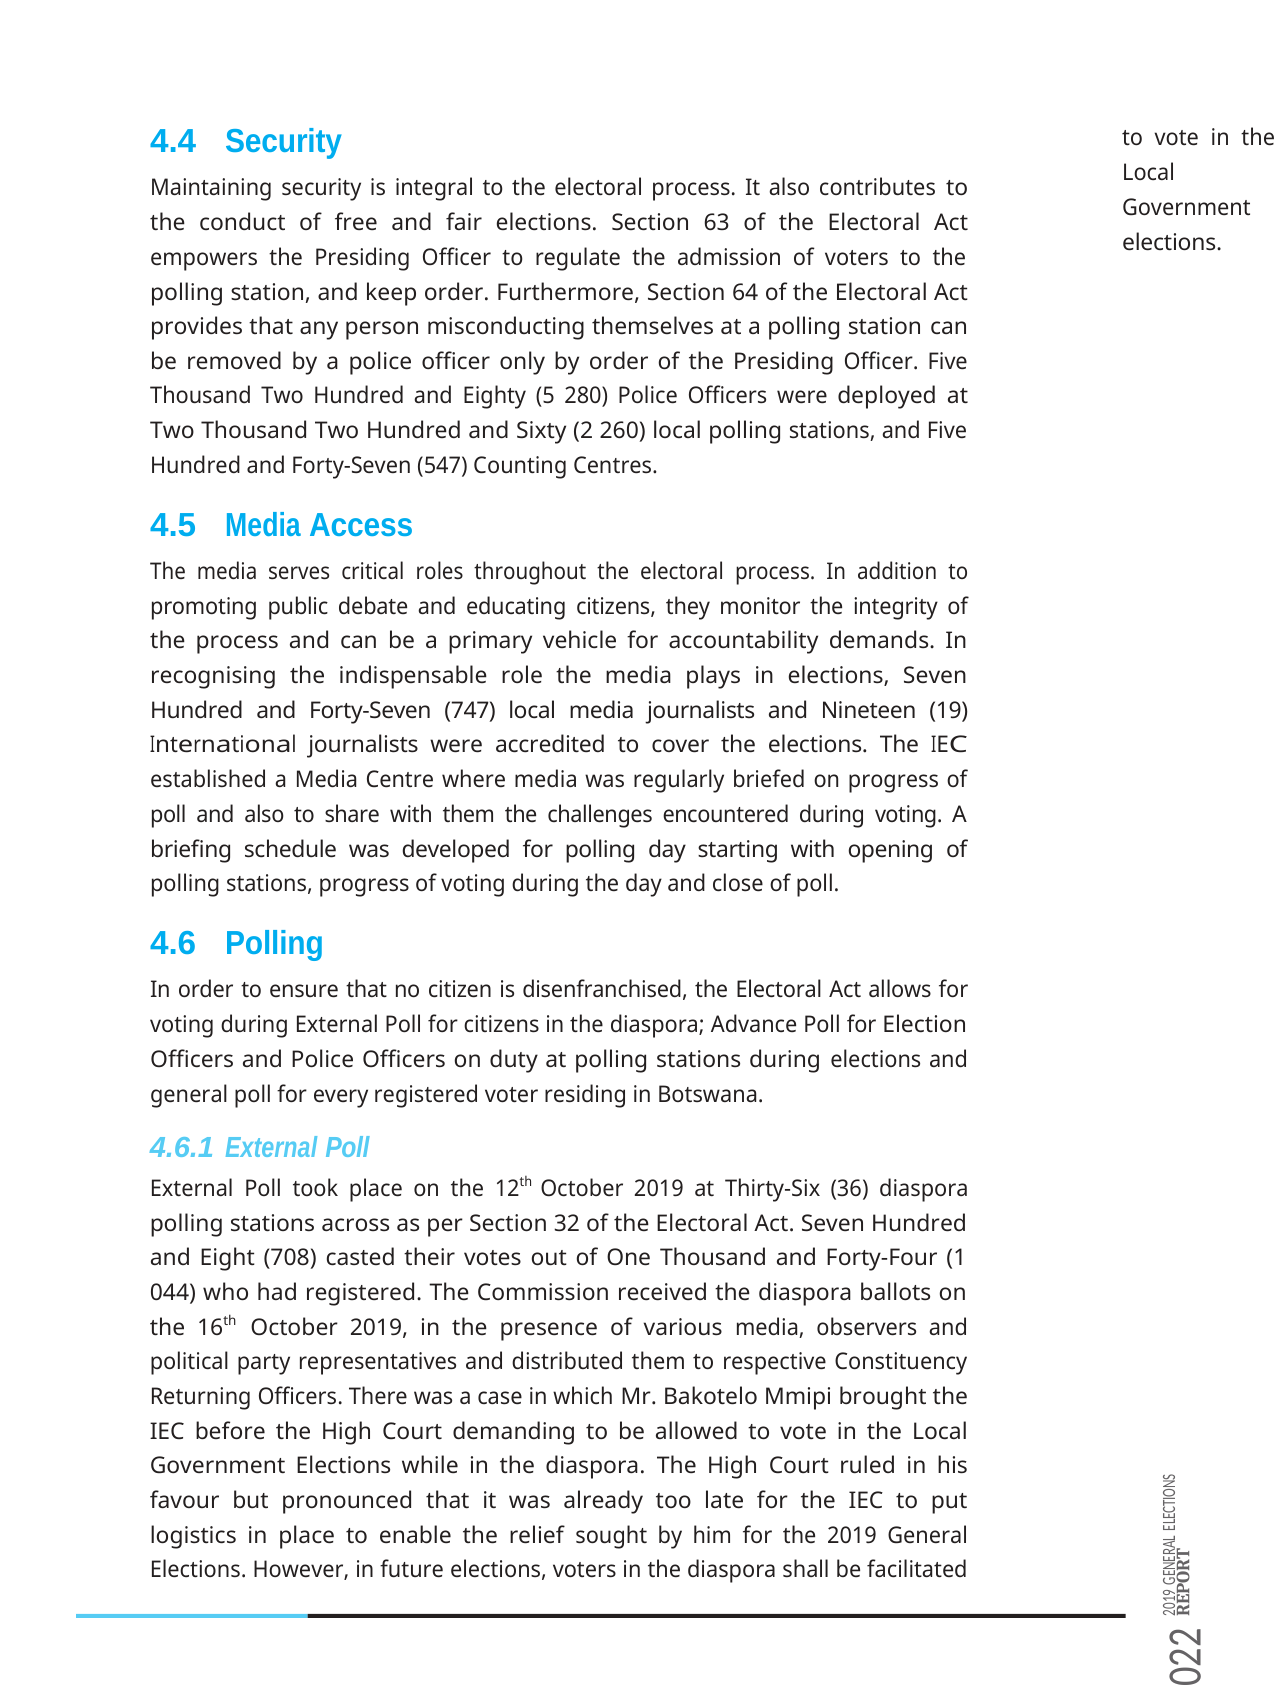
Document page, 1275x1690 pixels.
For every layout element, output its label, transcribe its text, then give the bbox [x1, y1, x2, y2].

text The media serves critical roles throughout the electoral process. In addition to promoting public debate and educating citizens, they monitor the integrity of the process and can be a primary vehicle for accountability demands. In recognising the indispensable role the media plays in elections, Seven Hundred and Forty-Seven (747) local media journalists and Nineteen (19) International journalists were accredited to cover the elections. The IEC established a Media Centre where media was regularly briefed on progress of poll and also to share with them the challenges encountered during voting. A briefing schedule was developed for polling day starting with opening of polling stations, progress of voting during the day and close of poll. [150, 555, 968, 898]
text External Poll took place on the 12th October 2019 at Thirty-Six (36) diaspora polling stations across as per Section 32 of the Electoral Act. Seven Hundred and Eight (708) casted their votes out of One Thousand and Forty-Four (1 044) who had registered. The Commission received the diaspora ballots on the 16th October 2019, in the presence of various media, observers and political party representatives and distributed them to respective Constituency Returning Officers. There was a case in which Mr. Bakotelo Mmipi brought the IEC before the High Court demanding to be allowed to vote in the Local Government Elections while in the diaspora. The High Court ruled in his favour but pronounced that it was already too late for the IEC to put logistics in place to enable the relief sought by him for the 2019 General Elections. However, in future elections, voters in the diaspora shall be facilitated to vote in the Local Government elections. [149, 1172, 968, 1585]
subtitle Security [150, 121, 968, 160]
text In order to ensure that no citizen is disenfranchised, the Electoral Act allows for voting during External Poll for citizens in the diaspora; Advance Poll for Election Officers and Police Officers on duty at polling stations during elections and general poll for every registered voter residing in Botswana. [150, 973, 968, 1109]
subtitle External Poll [149, 1130, 968, 1164]
subtitle Media Access [150, 505, 968, 543]
text Maintaining security is integral to the electoral process. It also contributes to the conduct of free and fair elections. Section 63 of the Electoral Act empowers the Presiding Officer to regulate the admission of voters to the polling station, and keep order. Furthermore, Section 64 of the Electoral Act provides that any person misconducting themselves at a polling station can be removed by a police officer only by order of the Presiding Officer. Five Thousand Two Hundred and Eighty (5 280) Police Officers were deployed at Two Thousand Two Hundred and Sixty (2 260) local polling stations, and Five Hundred and Forty-Seven (547) Counting Centres. [150, 171, 968, 480]
subtitle Polling [150, 923, 968, 962]
